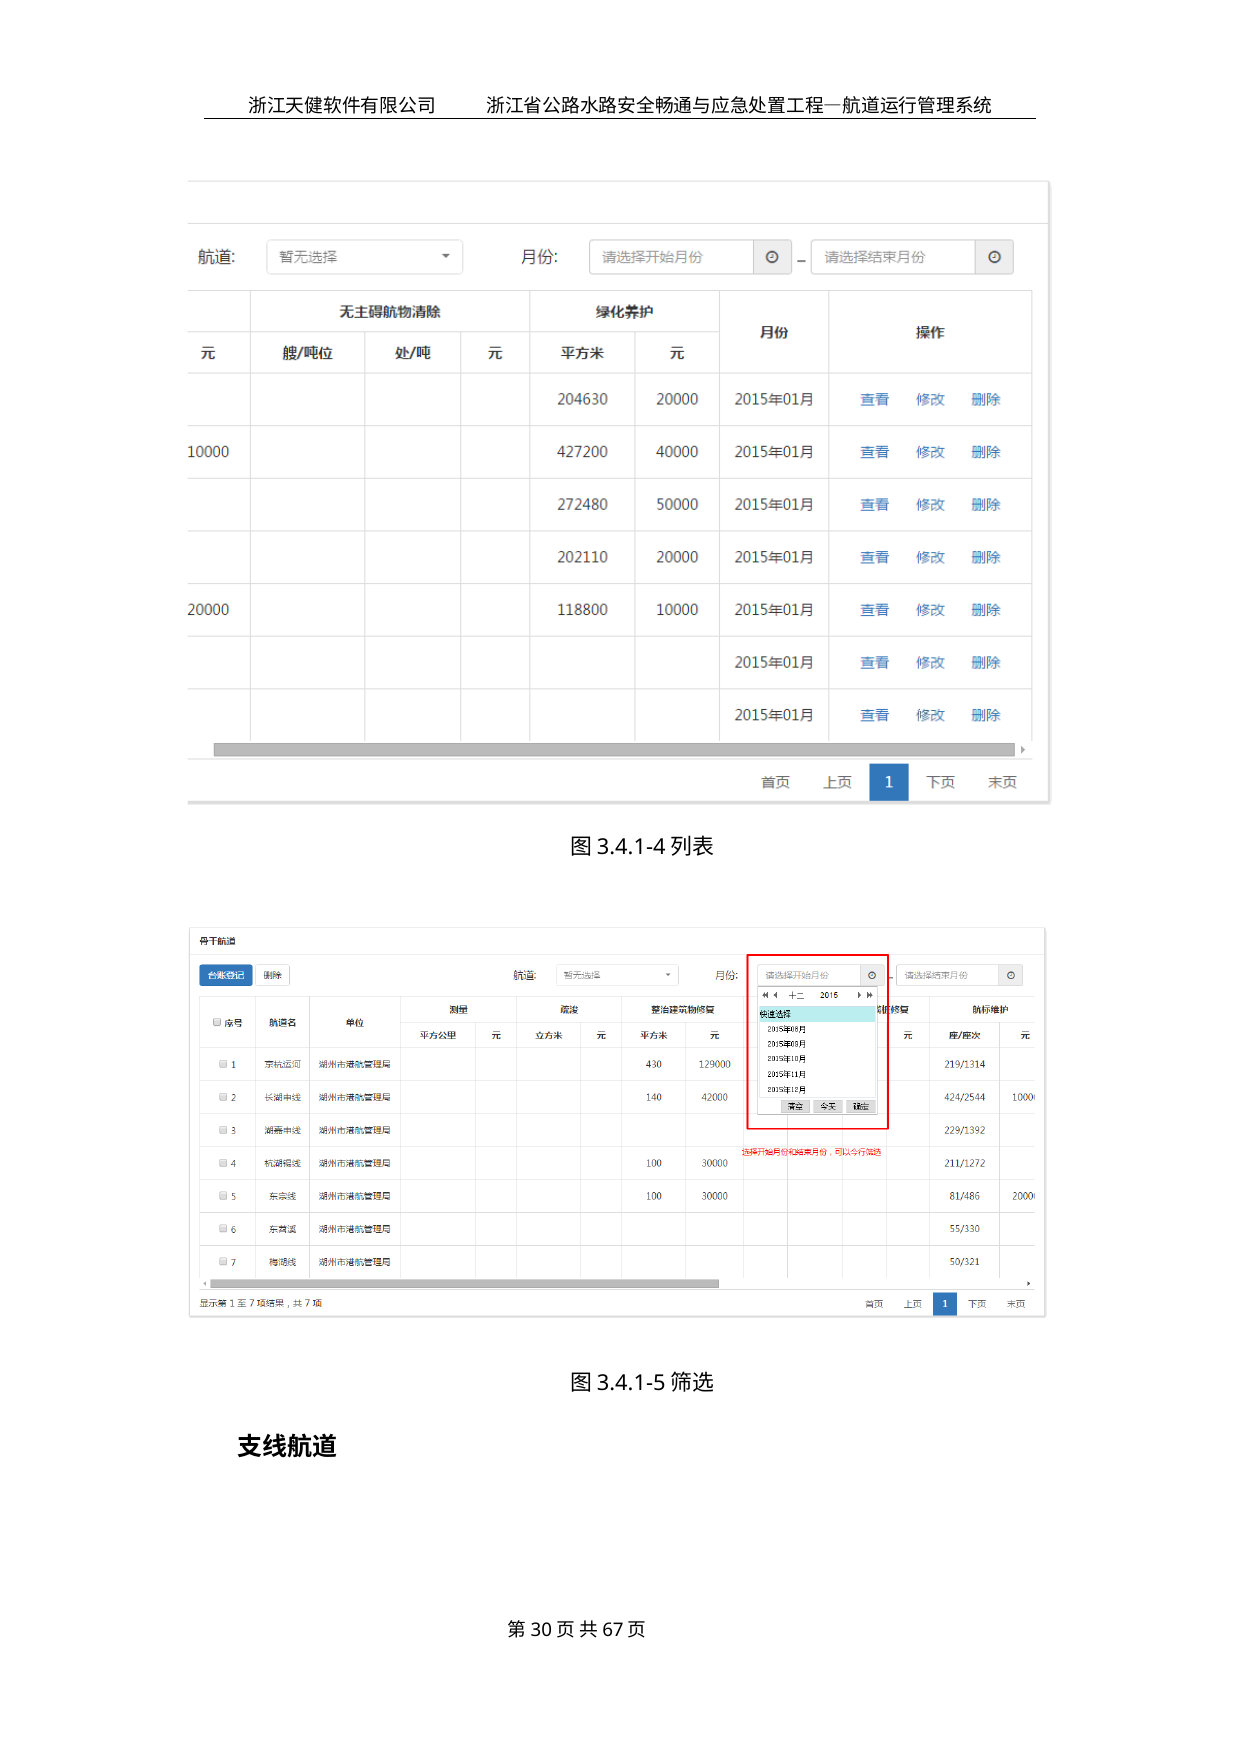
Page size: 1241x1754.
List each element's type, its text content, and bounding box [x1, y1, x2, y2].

text 图3.4.1-4列表 [187, 829, 1053, 861]
text 支线航道 [187, 1412, 1053, 1477]
picture [187, 162, 1053, 807]
text 图3.4.1-5筛选 [187, 1364, 1053, 1397]
picture [187, 924, 1053, 1323]
